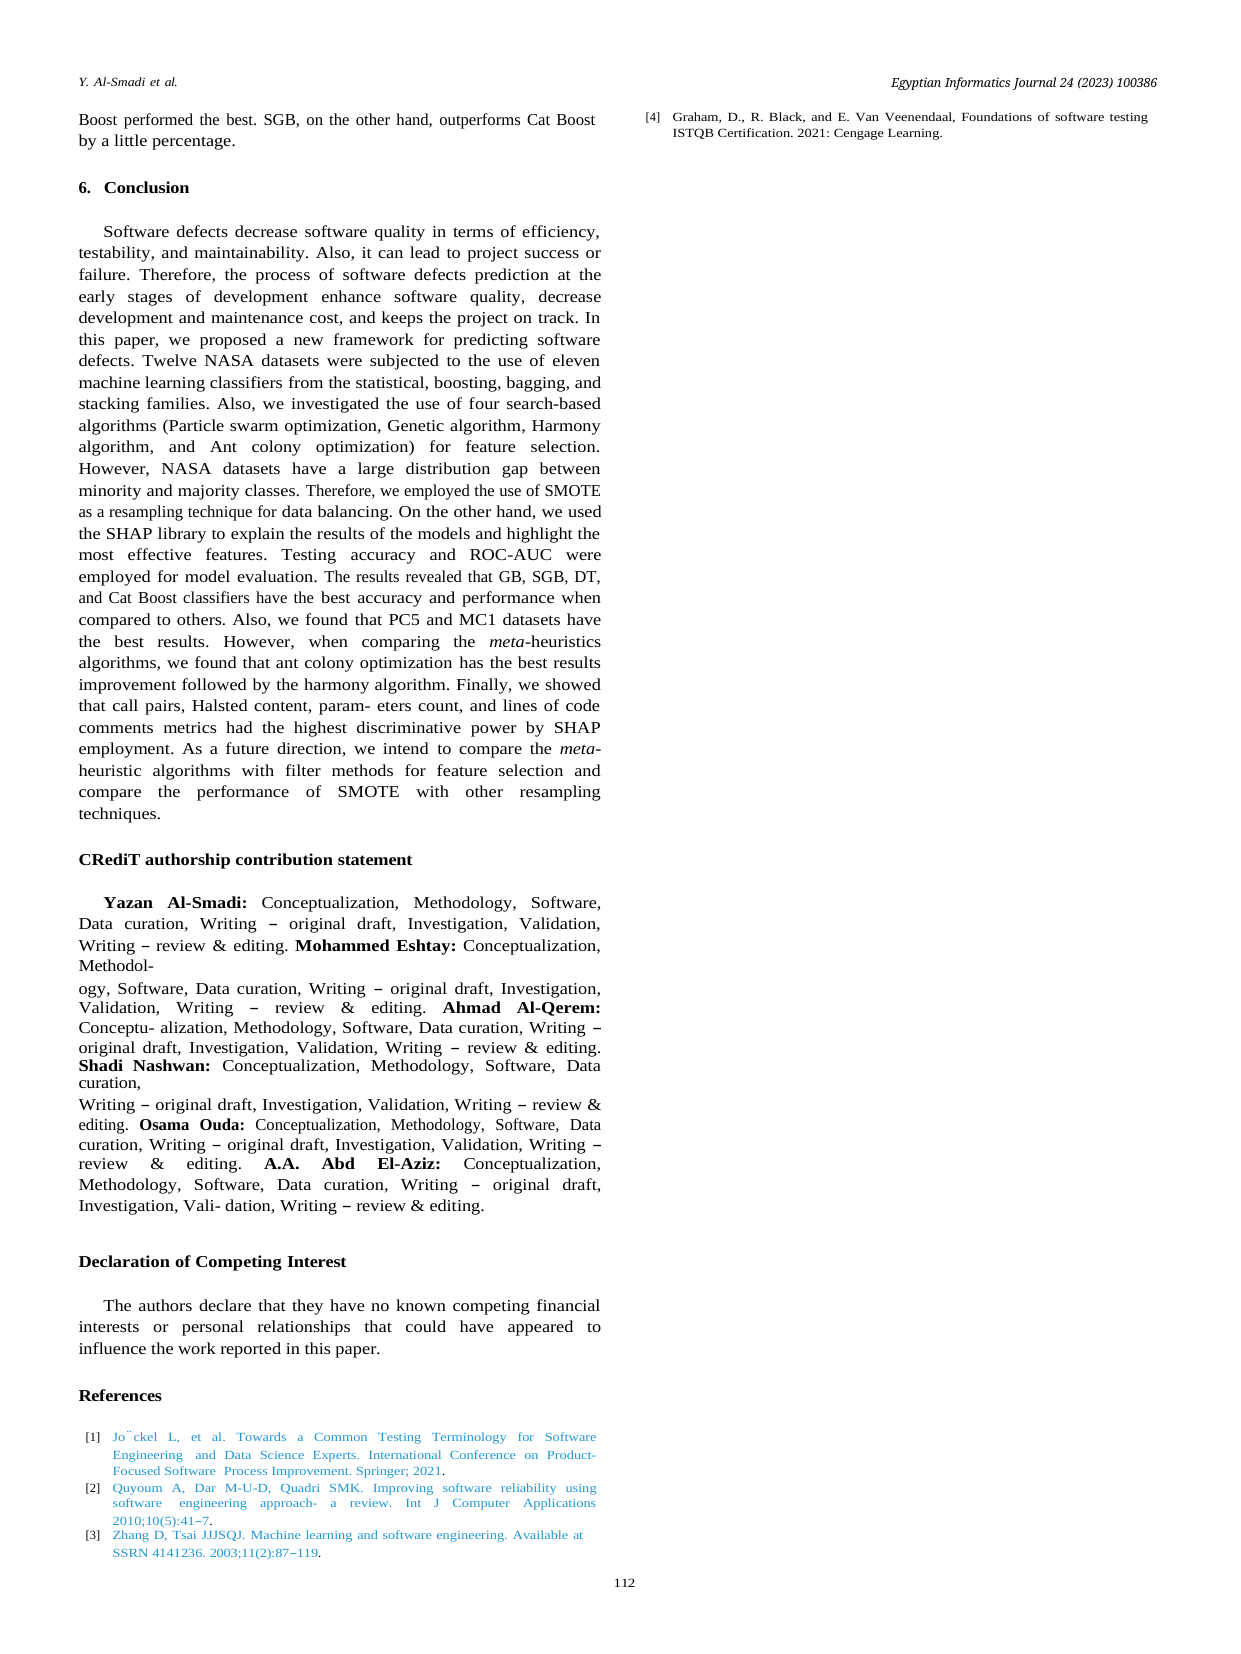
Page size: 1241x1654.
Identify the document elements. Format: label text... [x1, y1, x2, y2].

list Graham, D., R. Black, and E. Van Veenendaal, Foundations of software testing ISTQB Certification. 2021: Cengage Learning. [645, 109, 1149, 140]
text Software defects decrease software quality in terms of efficiency, testability, and maintainability. Also, it can lead to project success or failure. Therefore, the process of software defects prediction at the early stages of development enhance software quality, decrease development and maintenance cost, and keeps the project on track. In this paper, we proposed a new framework for predicting software defects. Twelve NASA datasets were subjected to the use of eleven machine learning classifiers from the statistical, boosting, bagging, and stacking families. Also, we investigated the use of four search-based algorithms (Particle swarm optimization, Genetic algorithm, Harmony algorithm, and Ant colony optimization) for feature selection. However, NASA datasets have a large distribution gap between minority and majority classes. Therefore, we employed the use of SMOTE as a resampling technique for data balancing. On the other hand, we used the SHAP library to explain the results of the models and highlight the most effective features. Testing accuracy and ROC-AUC were employed for model evaluation. The results revealed that GB, SGB, DT, and Cat Boost classifiers have the best accuracy and performance when compared to others. Also, we found that PC5 and MC1 datasets have the best results. However, when comparing the meta-heuristics algorithms, we found that ant colony optimization has the best results improvement followed by the harmony algorithm. Finally, we showed that call pairs, Halsted content, param- eters count, and lines of code comments metrics had the highest discriminative power by SHAP employment. As a future direction, we intend to compare the meta-heuristic algorithms with filter methods for feature selection and compare the performance of SMOTE with other resampling techniques. [78, 222, 601, 823]
text SSRN 4141236. 2003;11(2):87–119. [112, 1543, 605, 1561]
list Quyoum A, Dar M-U-D, Quadri SMK. Improving software reliability using software engineering approach- a review. Int J Computer Applications 2010;10(5):41–7. [85, 1481, 597, 1529]
text Writing – original draft, Investigation, Validation, Writing – review & editing. Osama Ouda: Conceptualization, Methodology, Software, Data curation, Writing – original draft, Investigation, Validation, Writing – review & editing. A.A. Abd El-Aziz: Conceptualization, Methodology, Software, Data curation, Writing – original draft, Investigation, Vali- dation, Writing – review & editing. [78, 1094, 601, 1217]
text The authors declare that they have no known competing financial interests or personal relationships that could have appeared to influence the work reported in this paper. [78, 1296, 601, 1358]
subtitle References [78, 1386, 605, 1405]
subtitle CRediT authorship contribution statement [78, 849, 605, 868]
text Yazan Al-Smadi: Conceptualization, Methodology, Software, Data curation, Writing – original draft, Investigation, Validation, Writing – review & editing. Mohammed Eshtay: Conceptualization, Methodol- [78, 893, 601, 975]
list Jo¨ckel L, et al. Towards a Common Testing Terminology for Software Engineering and Data Science Experts. International Conference on Product-Focused Software Process Improvement. Springer; 2021. [85, 1427, 597, 1478]
text ogy, Software, Data curation, Writing – original draft, Investigation, Validation, Writing – review & editing. Ahmad Al-Qerem: Conceptu- alization, Methodology, Software, Data curation, Writing – original draft, Investigation, Validation, Writing – review & editing. Shadi Nashwan: Conceptualization, Methodology, Software, Data curation, [78, 979, 601, 1092]
text Boost performed the best. SGB, on the other hand, outperforms Cat Boost by a little percentage. [78, 109, 605, 150]
subtitle Conclusion [78, 178, 605, 197]
subtitle Declaration of Competing Interest [78, 1252, 605, 1271]
